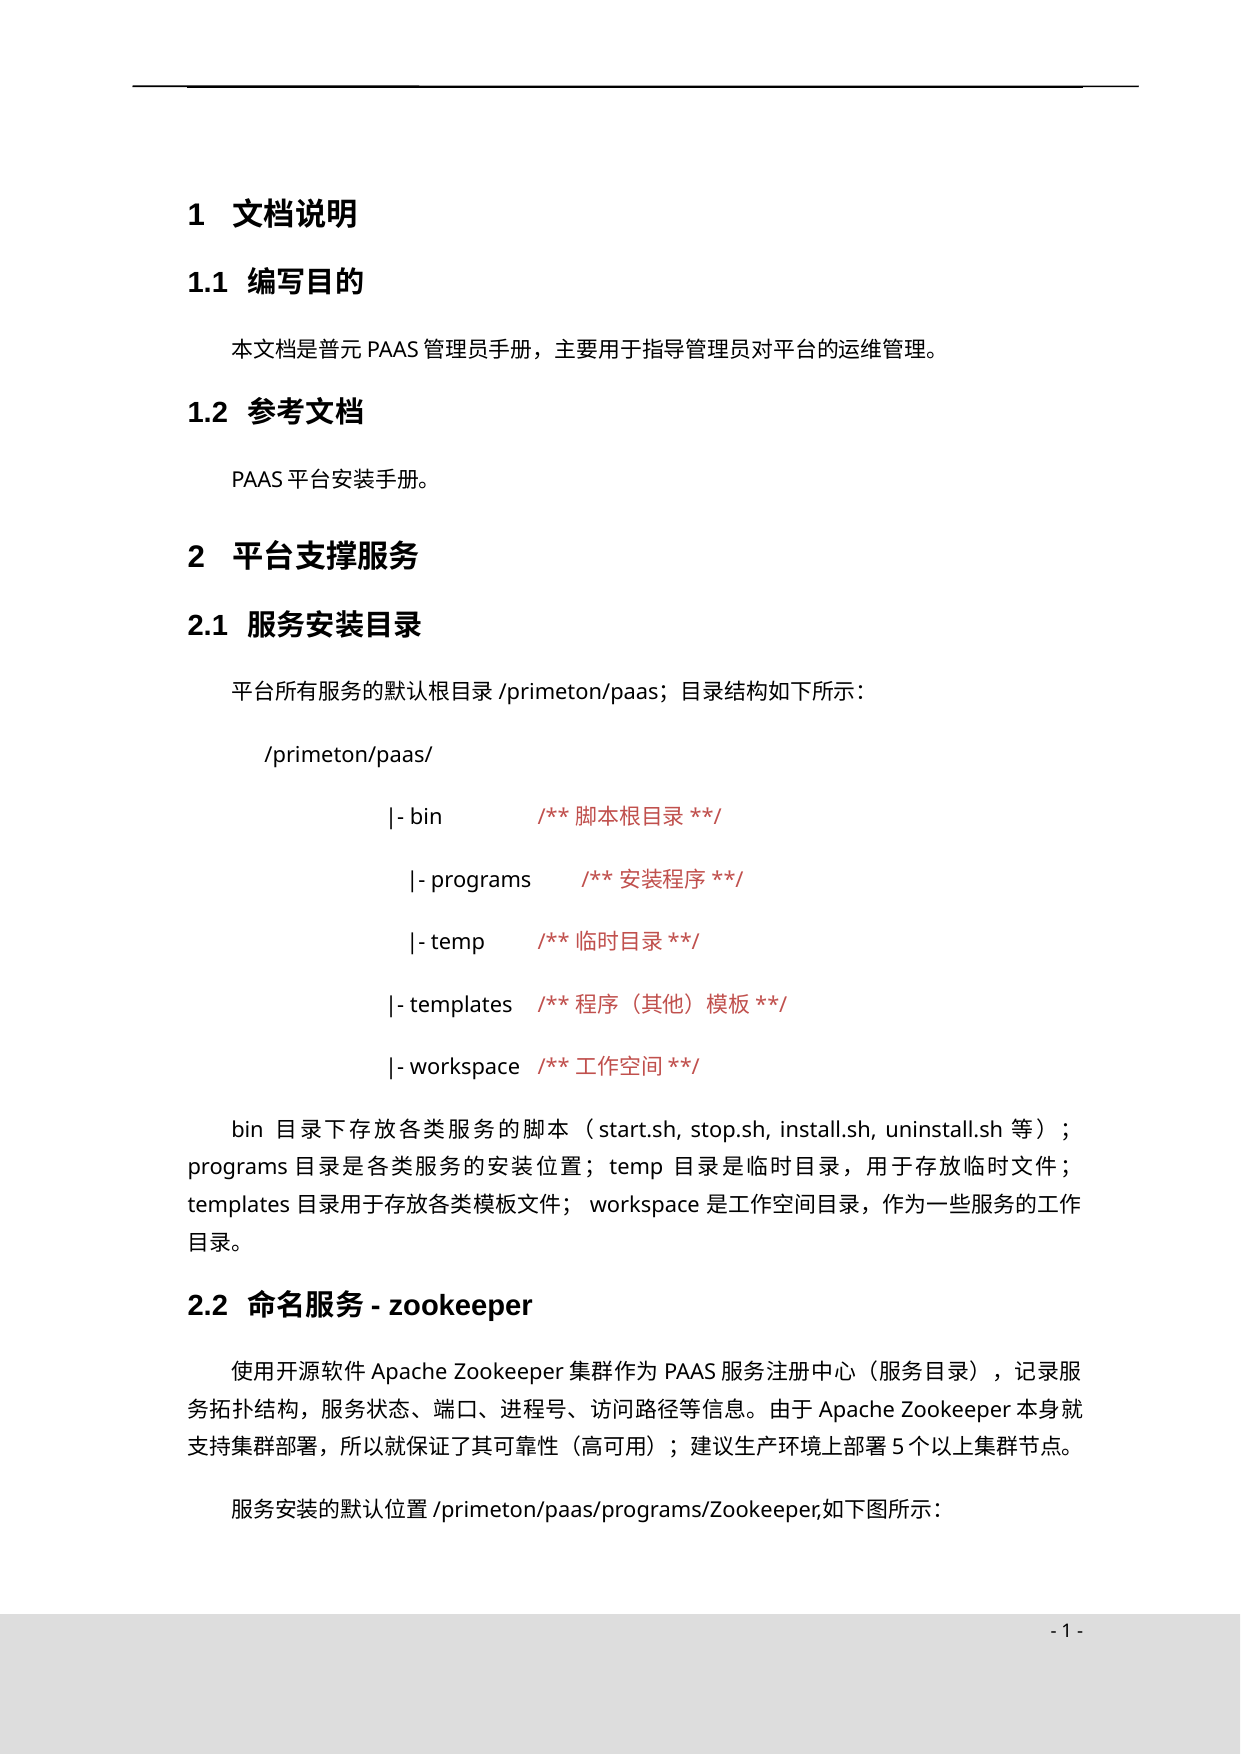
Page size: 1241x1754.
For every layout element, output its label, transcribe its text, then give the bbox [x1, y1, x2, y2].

text /primeton/paas/ [187, 731, 1083, 769]
text 使用开源软件Apache Zookeeper集群作为PAAS服务注册中心（服务目录），记录服务拓扑结构，服务状态、端口、进程号、访问路径等信息。由于Apache Zookeeper本身就支持集群部署，所以就保证了其可靠性（高可用）；建议生产环境上部署5个以上集群节点。 [187, 1348, 1083, 1461]
text |- templates /** 程序（其他）模板 **/ [187, 981, 1083, 1019]
subtitle 命名服务 - zookeeper [187, 1281, 1083, 1323]
subtitle 服务安装目录 [187, 601, 1083, 644]
subtitle 编写目的 [187, 259, 1083, 301]
subtitle 文档说明 [187, 189, 1083, 234]
text |- bin /** 脚本根目录 **/ [187, 794, 1083, 831]
text |- workspace /** 工作空间 **/ [187, 1044, 1083, 1081]
text 服务安装的默认位置 /primeton/paas/programs/Zookeeper,如下图所示： [187, 1486, 1083, 1523]
text PAAS平台安装手册。 [187, 456, 1083, 494]
text 平台所有服务的默认根目录 /primeton/paas；目录结构如下所示： [187, 669, 1083, 706]
subtitle 参考文档 [187, 389, 1083, 431]
subtitle 平台支撑服务 [187, 531, 1083, 576]
text |- programs /** 安装程序 **/ [362, 856, 1083, 894]
text 本文档是普元PAAS管理员手册，主要用于指导管理员对平台的运维管理。 [187, 326, 1083, 364]
text |- temp /** 临时目录 **/ [362, 919, 1083, 956]
text bin 目录下存放各类服务的脚本（start.sh, stop.sh, install.sh, uninstall.sh等）； programs目录是各类服务的安装位置；temp 目录是临时目录，用于存放临时文件；templates 目录用于存放各类模板文件； workspace 是工作空间目录，作为一些服务的工作目录。 [187, 1106, 1083, 1256]
